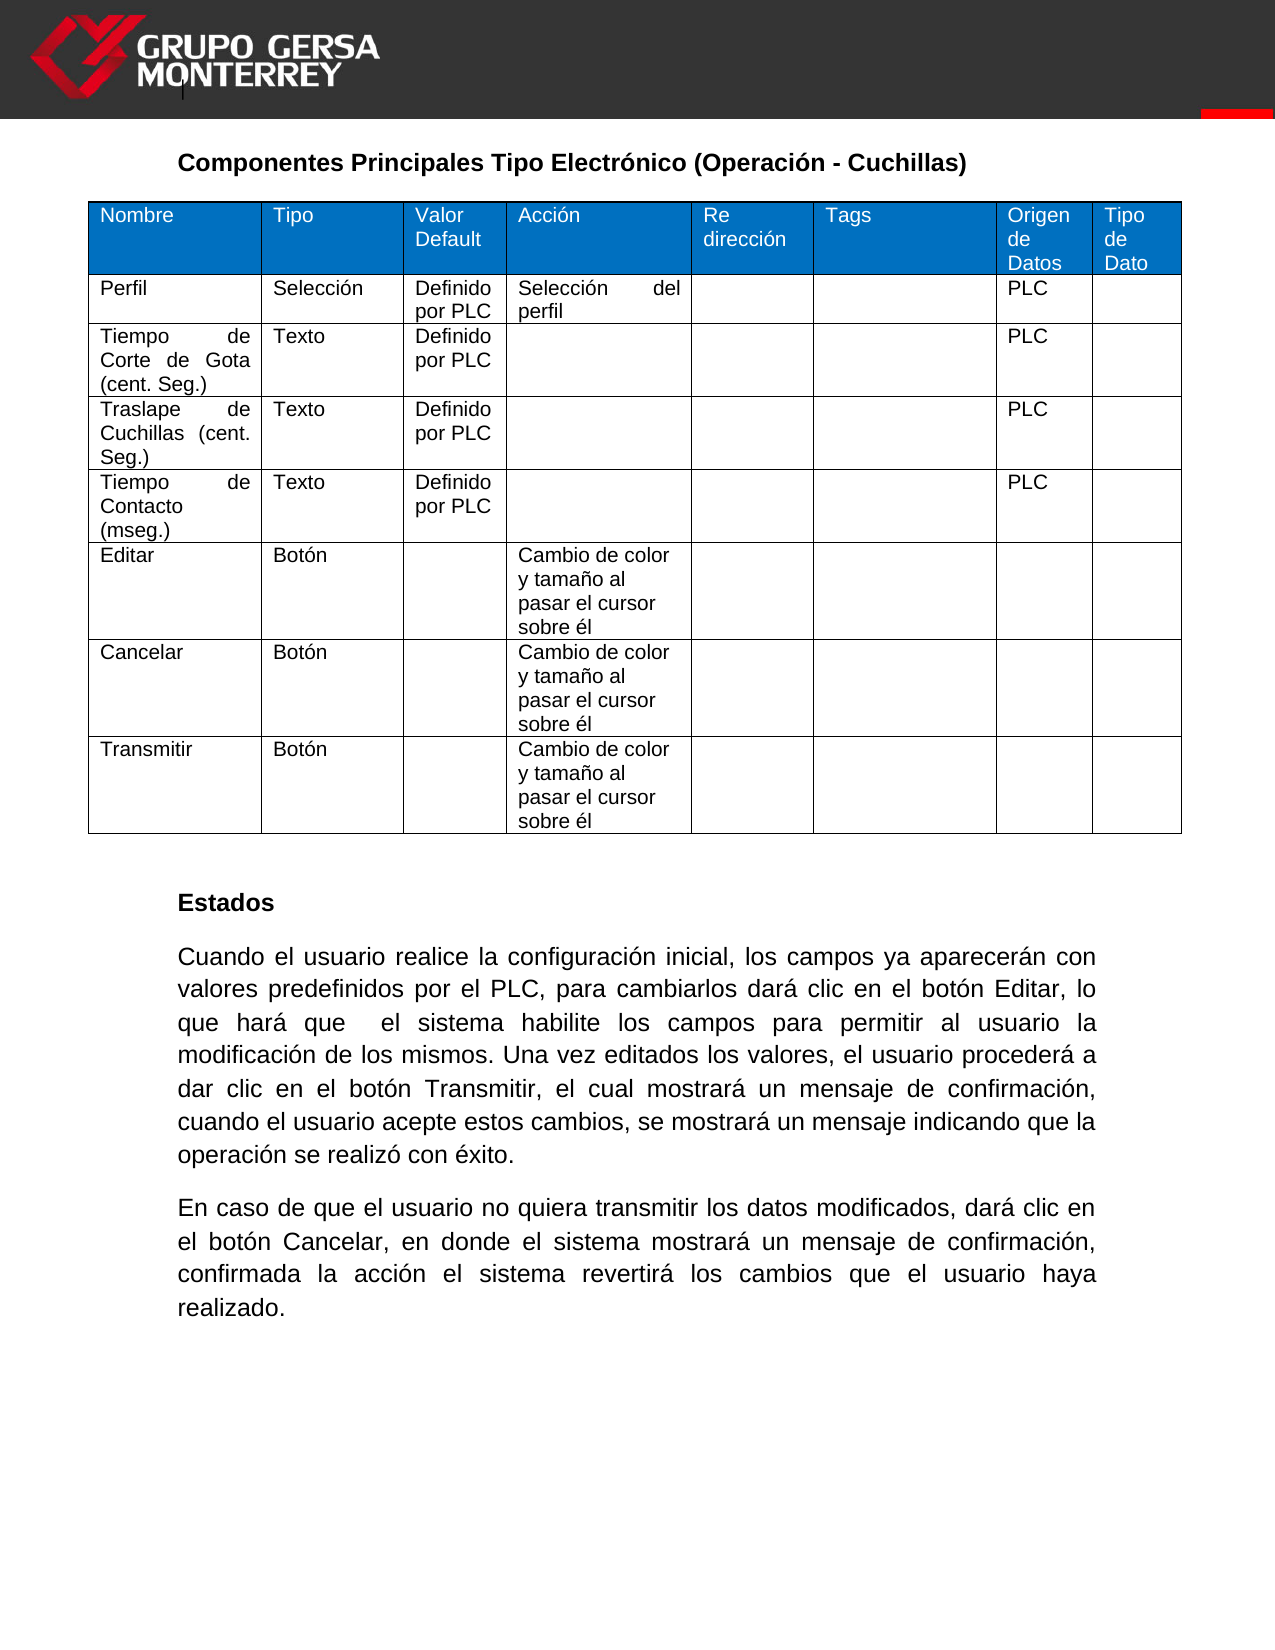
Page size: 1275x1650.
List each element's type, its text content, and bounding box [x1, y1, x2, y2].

table_header Valor Default [404, 203, 506, 274]
table_cell [814, 275, 996, 323]
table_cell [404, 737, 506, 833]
table_header Acción [507, 203, 691, 274]
table_cell [404, 543, 506, 639]
table_cell [507, 397, 691, 469]
table_cell Cambio de color y tamaño al pasar el cursor sobre él [507, 640, 691, 736]
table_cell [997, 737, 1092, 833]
table_cell Selección [262, 275, 403, 323]
table_cell Texto [262, 324, 403, 396]
table_cell [814, 324, 996, 396]
table_cell [1093, 275, 1181, 323]
table_header Tipo [262, 203, 403, 274]
table_cell [814, 543, 996, 639]
table_cell PLC [997, 275, 1092, 323]
table_cell Perfil [89, 275, 261, 323]
table_cell [507, 324, 691, 396]
table_cell [1093, 640, 1181, 736]
table_cell Definido por PLC [404, 324, 506, 396]
table_cell Texto [262, 397, 403, 469]
table_cell Definido por PLC [404, 397, 506, 469]
text En caso de que el usuario no quiera transmitir los datos modificados, dará clic en el botón Cancelar, en donde el sistema mostrará un mensaje de confirmación, confirmada la acción el sistema revertirá los cambios que el usuario haya realizado. [177, 1193, 1098, 1321]
table_cell Tiempo de Corte de Gota (cent. Seg.) [89, 324, 261, 396]
table_header Re dirección [692, 203, 813, 274]
table_cell Transmitir [89, 737, 261, 833]
text Componentes Principales Tipo Electrónico (Operación - Cuchillas) [177, 148, 1098, 176]
table_cell Definido por PLC [404, 470, 506, 542]
table_cell Cancelar [89, 640, 261, 736]
table_cell [814, 470, 996, 542]
text Estados [177, 888, 1098, 916]
table_cell [1093, 470, 1181, 542]
table_cell Cambio de color y tamaño al pasar el cursor sobre él [507, 543, 691, 639]
table_cell Editar [89, 543, 261, 639]
table_cell [1093, 324, 1181, 396]
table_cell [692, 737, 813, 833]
table_cell [997, 640, 1092, 736]
table_cell Definido por PLC [404, 275, 506, 323]
table_header Nombre [89, 203, 261, 274]
table_cell [692, 543, 813, 639]
table_cell Botón [262, 737, 403, 833]
table_cell [692, 640, 813, 736]
table_cell [692, 397, 813, 469]
table_cell [814, 397, 996, 469]
table_cell [507, 470, 691, 542]
table_cell PLC [997, 397, 1092, 469]
table_cell Texto [262, 470, 403, 542]
table_cell Tiempo de Contacto (mseg.) [89, 470, 261, 542]
table_header Tipo de Dato [1093, 203, 1181, 274]
table_cell [1093, 397, 1181, 469]
table_cell Traslape de Cuchillas (cent. Seg.) [89, 397, 261, 469]
table_cell [997, 543, 1092, 639]
table_cell [692, 470, 813, 542]
table_cell [1093, 543, 1181, 639]
table_cell Botón [262, 543, 403, 639]
picture [0, 0, 1275, 119]
table_cell [692, 275, 813, 323]
table_cell Selección del perfil [507, 275, 691, 323]
table_header Origen de Datos [997, 203, 1092, 274]
table_header Tags [814, 203, 996, 274]
text Cuando el usuario realice la configuración inicial, los campos ya aparecerán con valores predefinidos por el PLC, para cambiarlos dará clic en el botón Editar, lo que hará que el sistema habilite los campos para permitir al usuario la modificación de los mismos. Una vez editados los valores, el usuario procederá a dar clic en el botón Transmitir, el cual mostrará un mensaje de confirmación, cuando el usuario acepte estos cambios, se mostrará un mensaje indicando que la operación se realizó con éxito. [177, 941, 1098, 1168]
table_cell Botón [262, 640, 403, 736]
table_cell [692, 324, 813, 396]
table_cell PLC [997, 470, 1092, 542]
table_cell [814, 640, 996, 736]
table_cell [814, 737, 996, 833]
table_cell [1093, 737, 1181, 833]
table_cell [404, 640, 506, 736]
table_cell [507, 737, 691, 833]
table_cell PLC [997, 324, 1092, 396]
